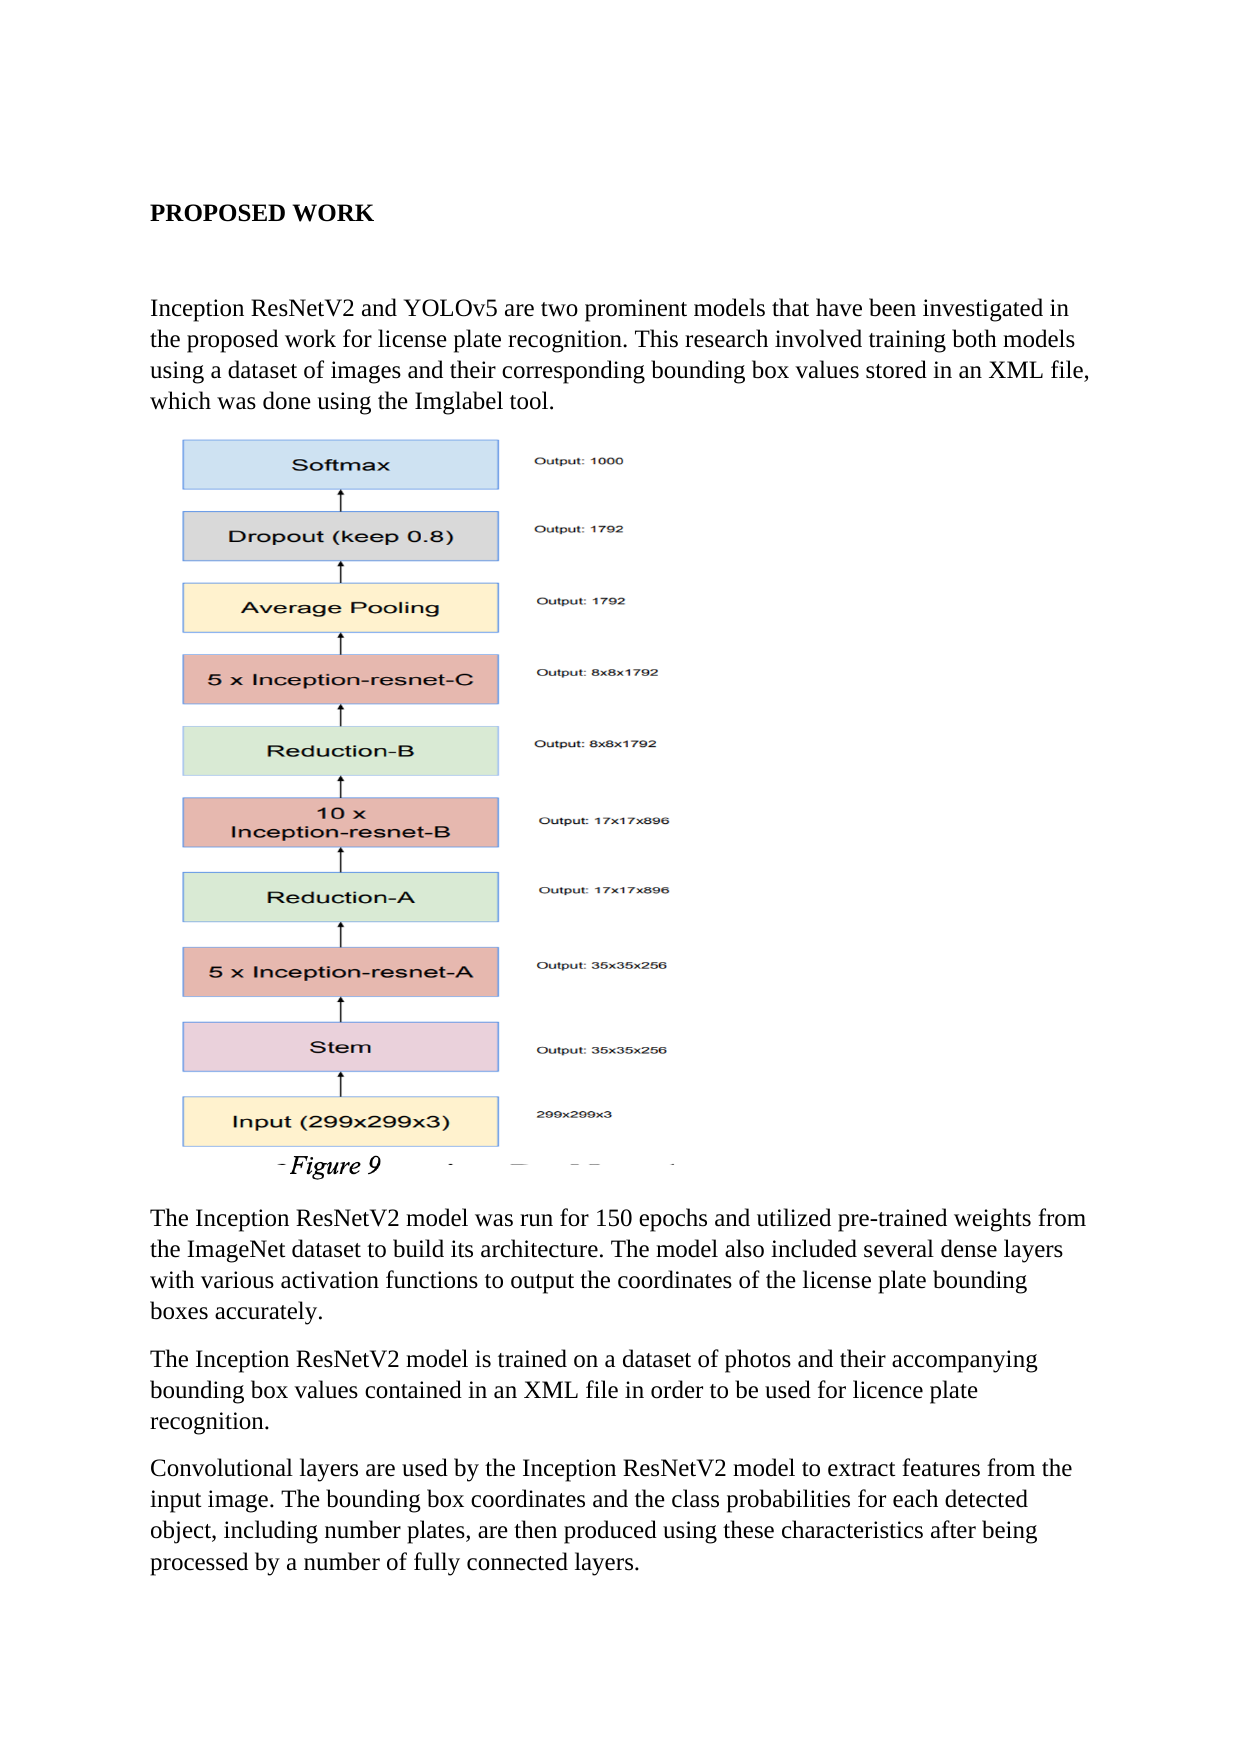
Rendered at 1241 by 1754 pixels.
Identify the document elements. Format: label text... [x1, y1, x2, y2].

text Inception ResNetV2 and YOLOv5 are two prominent models that have been investigated in the proposed work for license plate recognition. This research involved training both models using a dataset of images and their corresponding bounding box values stored in an XML file, which was done using the Imglabel tool. [150, 293, 1090, 415]
text Convolutional layers are used by the Inception ResNetV2 model to extract features from the input image. The bounding box coordinates and the class probabilities for each detected object, including number plates, are then produced using these characteristics after being processed by a number of fully connected layers. [150, 1453, 1090, 1575]
text The Inception ResNetV2 model was run for 150 epochs and utilized pre-trained weights from the ImageNet dataset to build its architecture. The model also included several dense layers with various activation functions to output the coordinates of the license plate bounding boxes accurately. [150, 1203, 1090, 1325]
text PROPOSED WORK [150, 198, 1090, 226]
text The Inception ResNetV2 model is trained on a dataset of photos and their accompanying bounding box values contained in an XML file in order to be used for licence plate recognition. [150, 1344, 1090, 1434]
